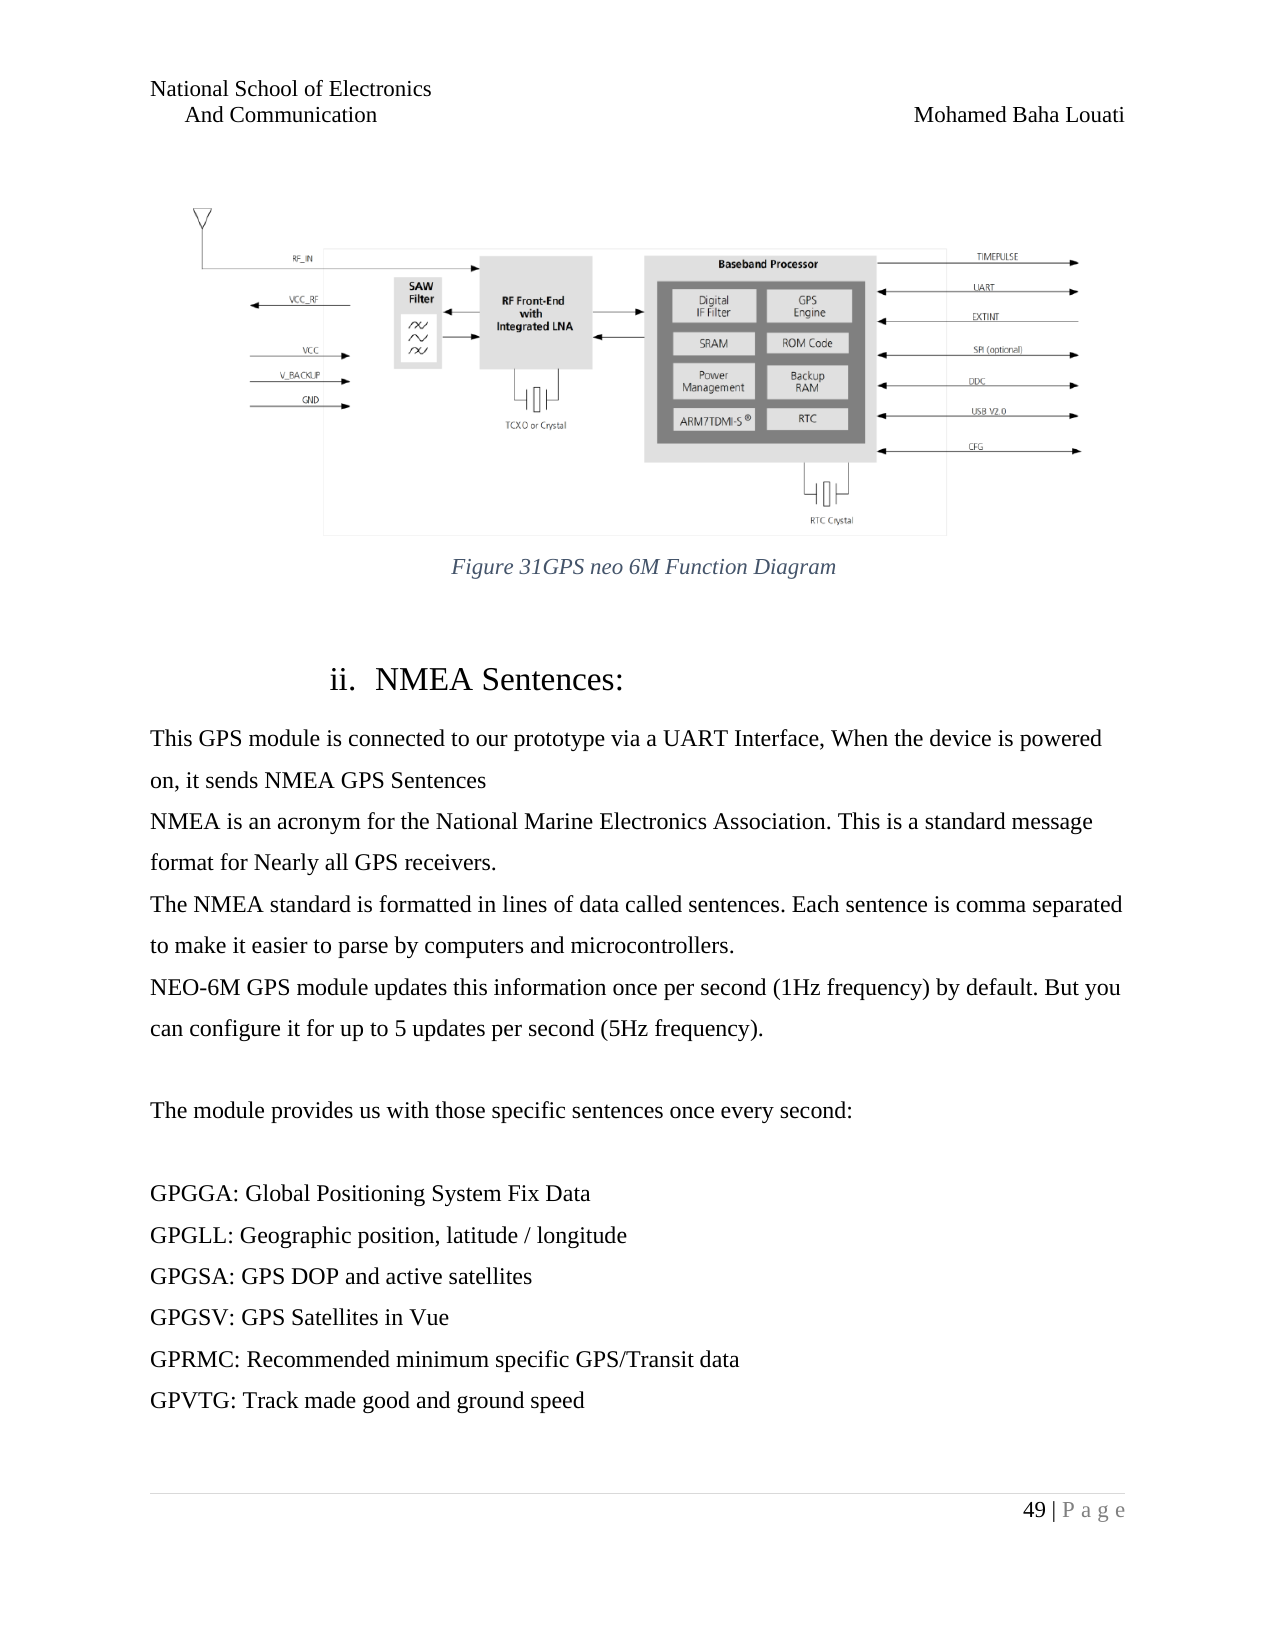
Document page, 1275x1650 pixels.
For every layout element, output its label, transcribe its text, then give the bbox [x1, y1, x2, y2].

text GPGSA: GPS DOP and active satellites [150, 1262, 1125, 1289]
text This GPS module is connected to our prototype via a UART Interface, When the device is powered on, it sends NMEA GPS Sentences [150, 724, 1125, 793]
text GPGLL: Geographic position, latitude / longitude [150, 1221, 1125, 1248]
text NMEA is an acronym for the National Marine Electronics Association. This is a standard message format for Nearly all GPS receivers. [150, 807, 1125, 876]
text GPGSV: GPS Satellites in Vue [150, 1303, 1125, 1331]
text The module provides us with those specific sentences once every second: [150, 1097, 1125, 1124]
text The NMEA standard is formatted in lines of data called sentences. Each sentence is comma separated to make it easier to parse by computers and microcontrollers. [150, 890, 1125, 959]
subtitle NMEA Sentences: [356, 660, 1125, 698]
text GPGGA: Global Positioning System Fix Data [150, 1179, 1125, 1207]
text NEO-6M GPS module updates this information once per second (1Hz frequency) by default. But you can configure it for up to 5 updates per second (5Hz frequency). [150, 972, 1125, 1041]
picture [185, 196, 1104, 544]
text GPVTG: Track made good and ground speed [150, 1386, 1125, 1414]
text GPRMC: Recommended minimum specific GPS/Transit data [150, 1345, 1125, 1372]
